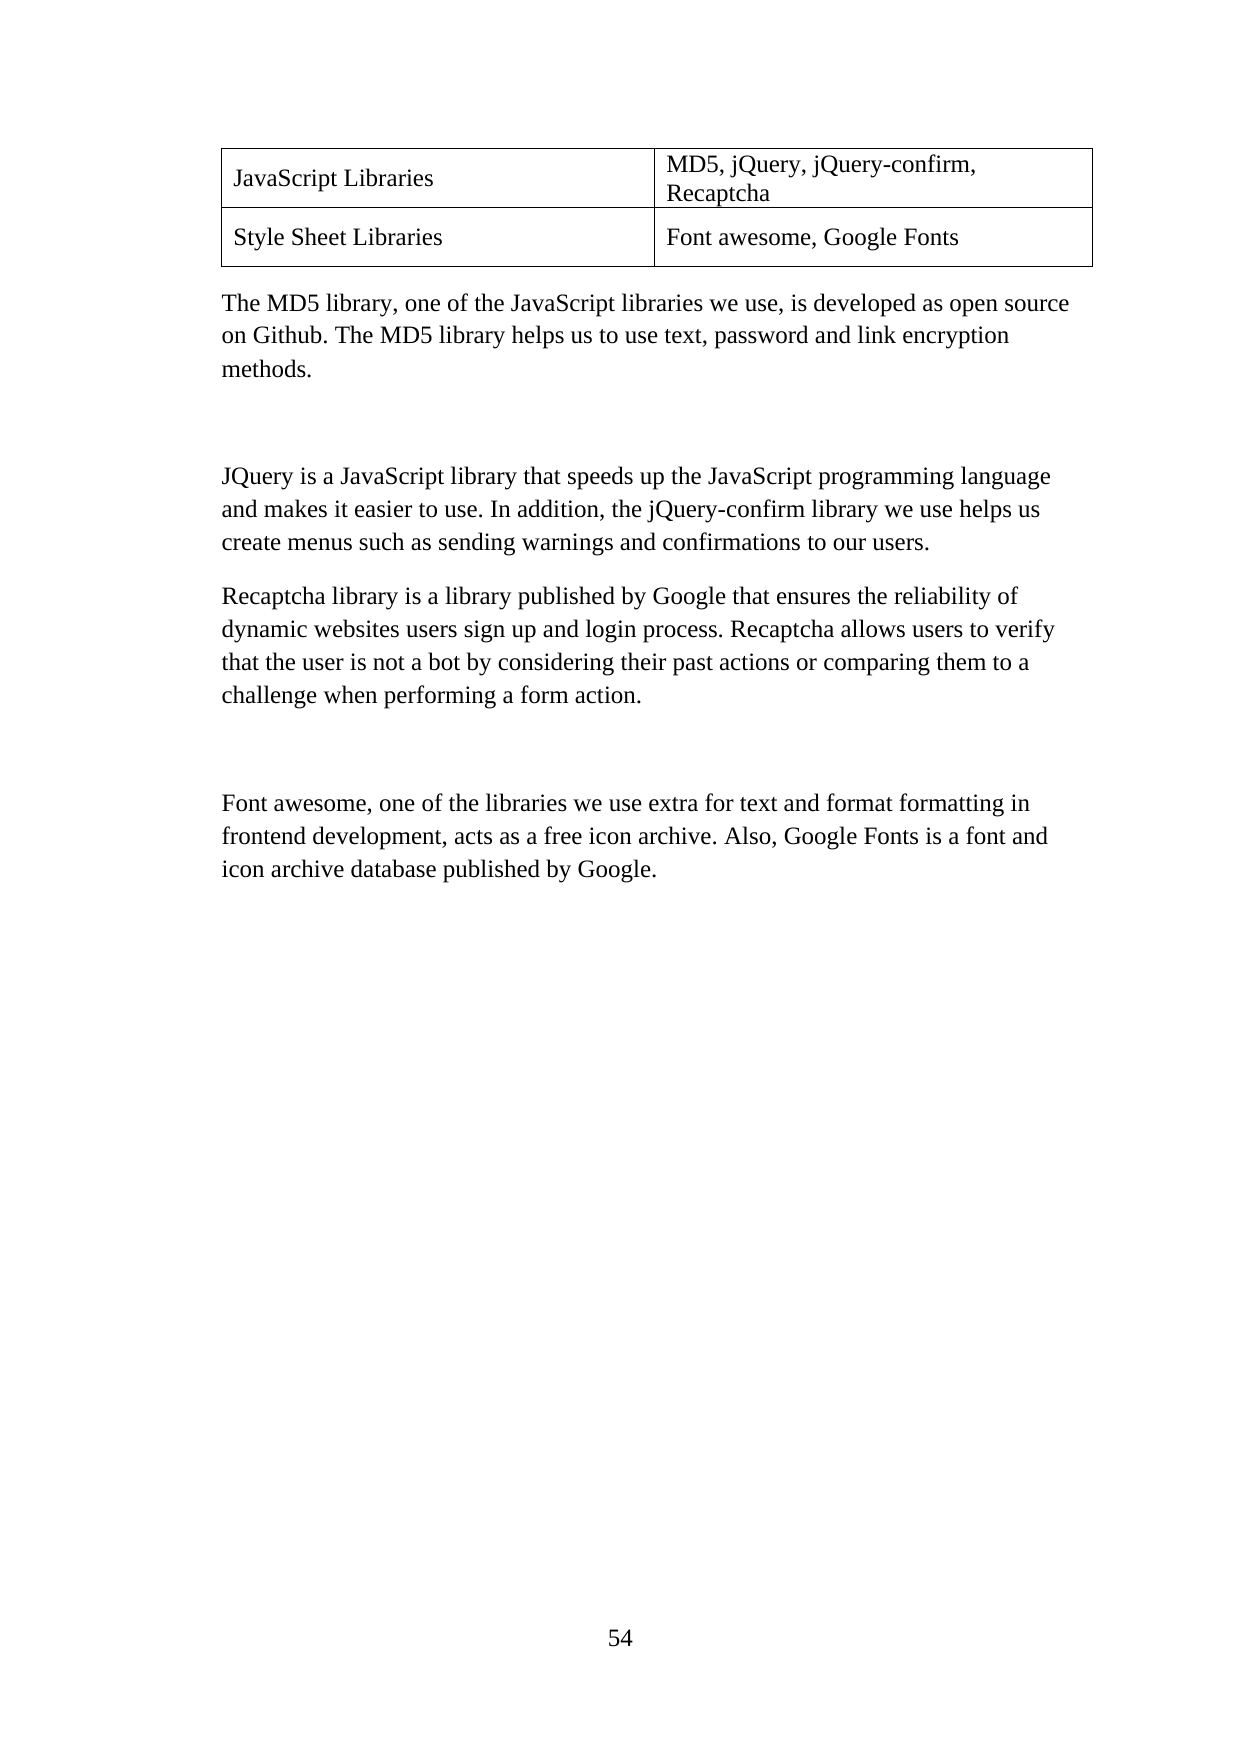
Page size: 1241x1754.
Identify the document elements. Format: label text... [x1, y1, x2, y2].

table_header MD5, jQuery, jQuery-confirm, Recaptcha [655, 149, 1092, 207]
table_cell Style Sheet Libraries [222, 208, 654, 266]
table_header JavaScript Libraries [222, 149, 654, 207]
text Recaptcha library is a library published by Google that ensures the reliability of dynamic websites users sign up and login process. Recaptcha allows users to verify that the user is not a bot by considering their past actions or comparing them to a challenge when performing a form action. [221, 581, 1093, 709]
text Font awesome, one of the libraries we use extra for text and format formatting in frontend development, acts as a free icon archive. Also, Google Fonts is a font and icon archive database published by Google. [221, 788, 1093, 883]
text JQuery is a JavaScript library that speeds up the JavaScript programming language and makes it easier to use. In addition, the jQuery-confirm library we use helps us create menus such as sending warnings and confirmations to our users. [221, 461, 1093, 556]
table_cell Font awesome, Google Fonts [655, 208, 1092, 266]
text The MD5 library, one of the JavaScript libraries we use, is developed as open source on Github. The MD5 library helps us to use text, password and link encryption methods. [221, 288, 1093, 382]
